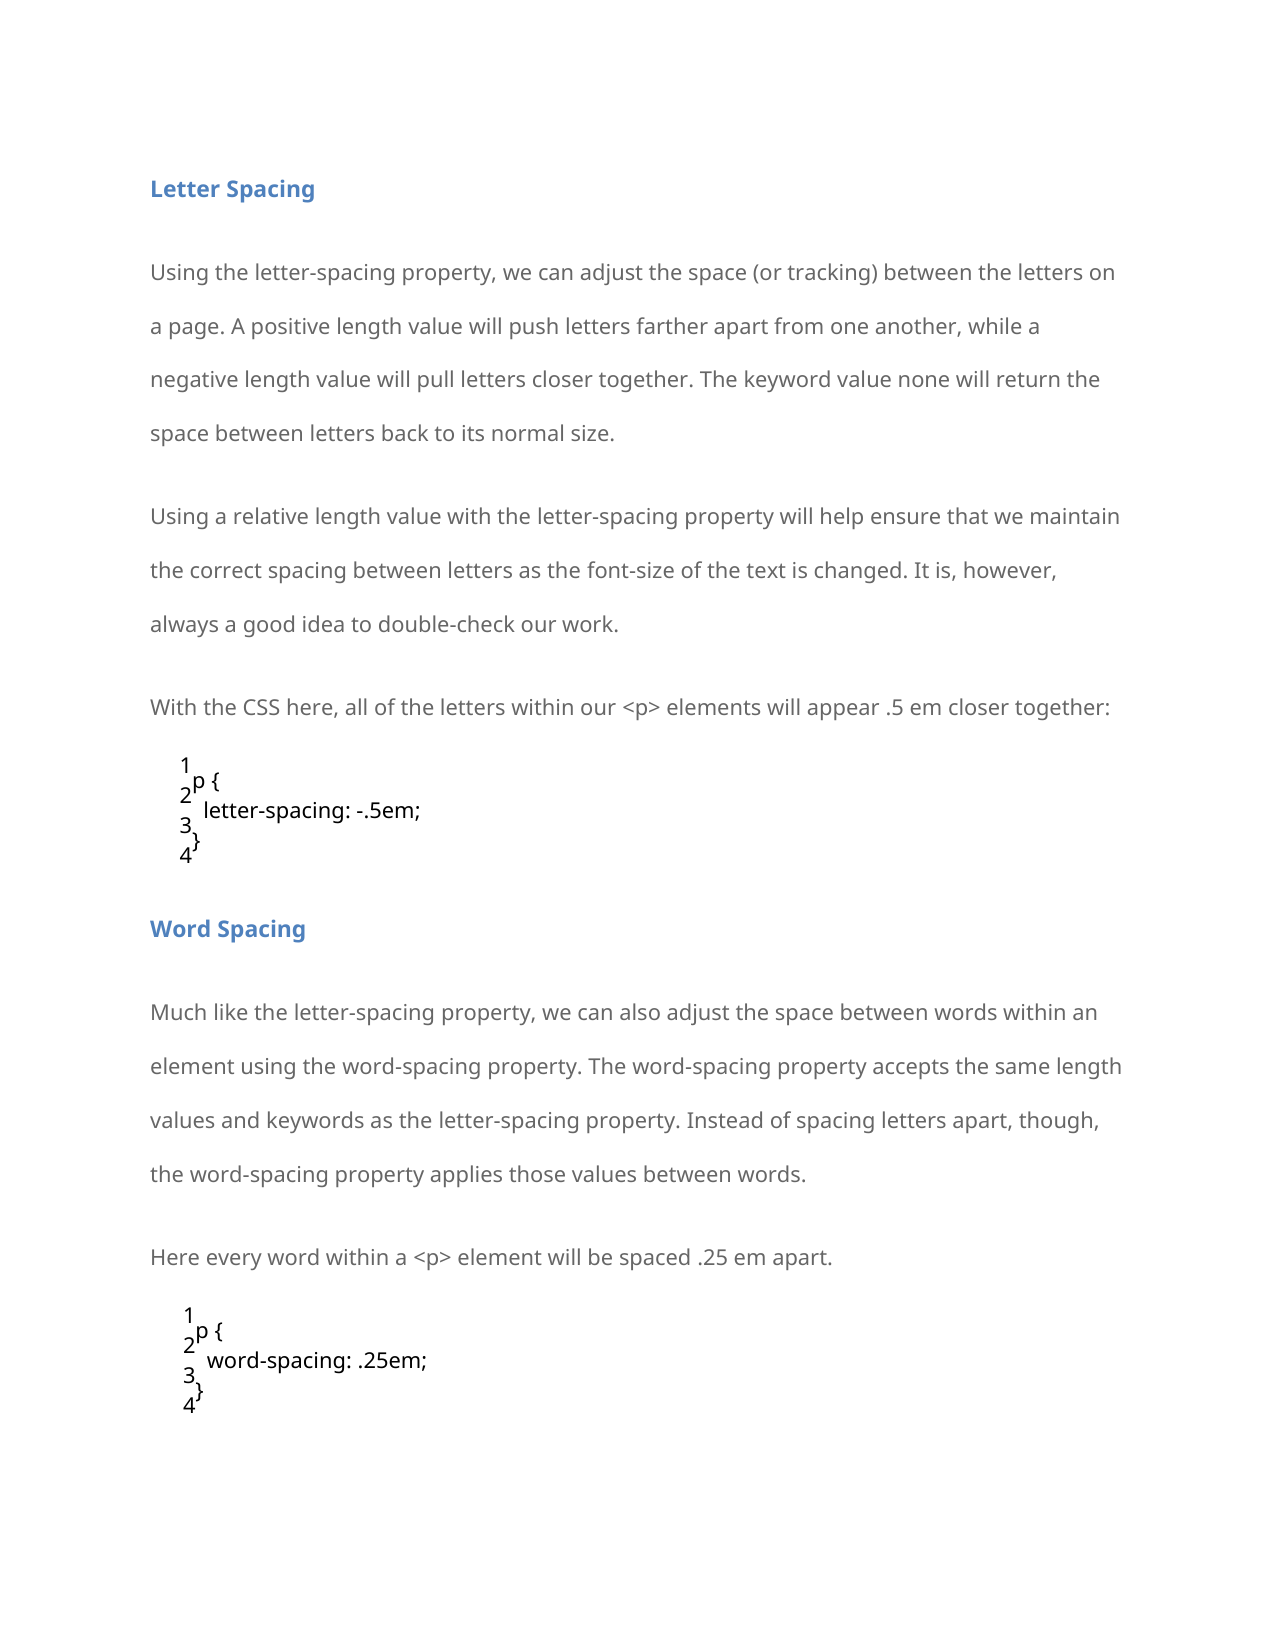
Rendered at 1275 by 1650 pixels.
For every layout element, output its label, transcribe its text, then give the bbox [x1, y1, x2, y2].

text Using the letter-spacing property, we can adjust the space (or tracking) between the letters on a page. A positive length value will push letters farther apart from one another, while a negative length value will pull letters closer together. The keyword value none will return the space between letters back to its normal size. [150, 233, 1125, 448]
table_header p { word-spacing: .25em; } [195, 1300, 1123, 1419]
table_header 1 2 3 4 [149, 750, 192, 869]
text With the CSS here, all of the letters within our <p> elements will appear .5 em closer together: [150, 667, 1125, 721]
text Using a relative length value with the letter-spacing property will help ensure that we maintain the correct spacing between letters as the font-size of the text is changed. It is, however, always a good idea to double-check our work. [150, 477, 1125, 638]
subtitle Word Spacing [150, 890, 1125, 944]
table_header p { letter-spacing: -.5em; } [192, 750, 1123, 869]
text Much like the letter-spacing property, we can also adjust the space between words within an element using the word-spacing property. The word-spacing property accepts the same length values and keywords as the letter-spacing property. Instead of spacing letters apart, though, the word-spacing property applies those values between words. [150, 973, 1125, 1188]
text Here every word within a <p> element will be spaced .25 em apart. [150, 1217, 1125, 1271]
table_header 1 2 3 4 [149, 1300, 195, 1419]
subtitle Letter Spacing [150, 150, 1125, 204]
